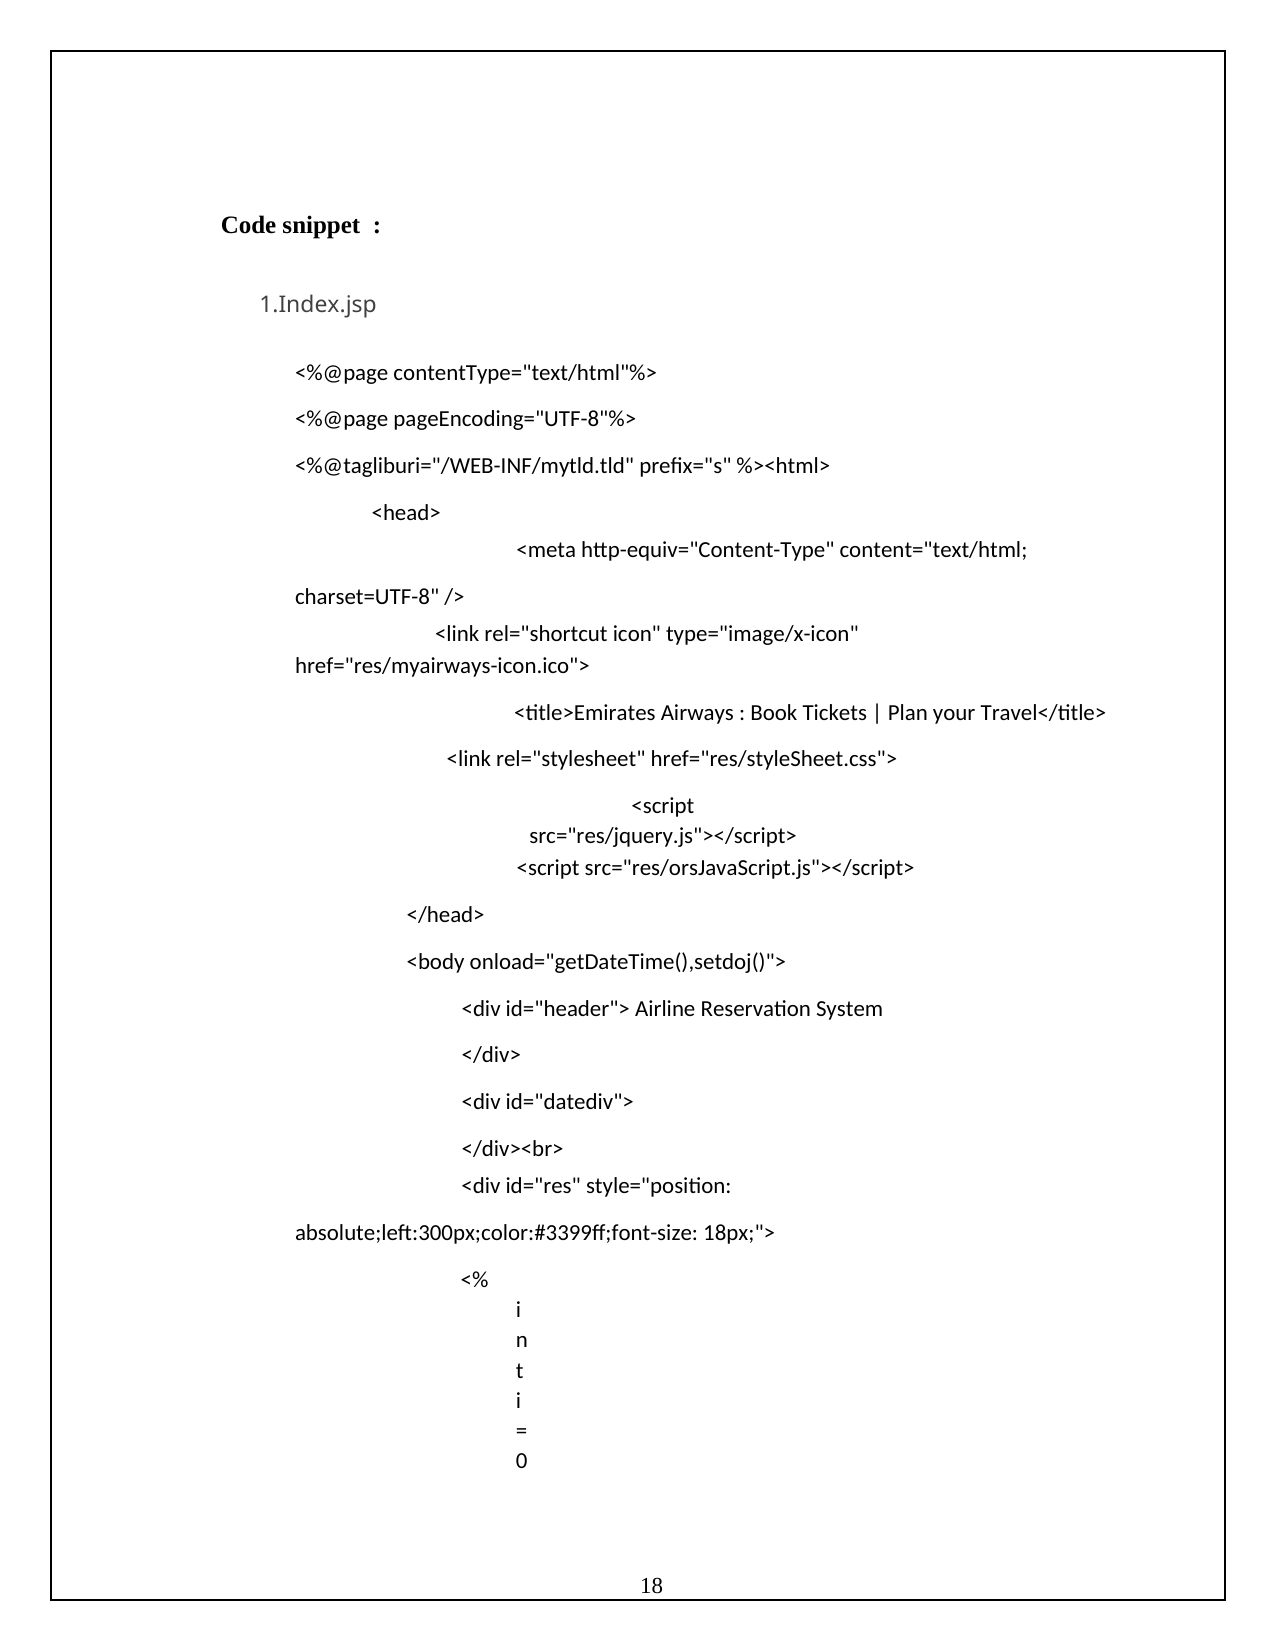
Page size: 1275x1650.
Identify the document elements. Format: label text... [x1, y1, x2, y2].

text </head> [406, 900, 1124, 928]
text absolute;left:300px;color:#3399ff;font-size: 18px;"> [295, 1218, 1124, 1246]
text <%@tagliburi="/WEB-INF/mytld.tld" prefix="s" %><html> [295, 451, 836, 479]
text charset=UTF-8" /> [295, 582, 1124, 610]
subtitle 1.Index.jsp [259, 288, 1125, 319]
text <div id="datediv"> [461, 1087, 1124, 1116]
text </div> [461, 1041, 1124, 1069]
text <head> [371, 498, 1124, 526]
text <div id="res" style="position: [461, 1171, 1124, 1199]
text <%@page pageEncoding="UTF-8"%> [295, 404, 1124, 433]
text <script src="res/jquery.js"></script> [504, 791, 821, 849]
text <link rel="stylesheet" href="res/styleSheet.css"> [446, 744, 1124, 772]
text <script src="res/orsJavaScript.js"></script> [516, 853, 1124, 881]
text <link rel="shortcut icon" type="image/x-icon" [210, 619, 1084, 647]
text </div><br> [461, 1134, 1124, 1162]
text <div id="header"> Airline Reservation System [461, 994, 1124, 1022]
text href="res/myairways-icon.ico"> [295, 651, 1124, 679]
text <body onload="getDateTime(),setdoj()"> [406, 947, 1124, 975]
text Code snippet : [221, 210, 1125, 239]
text <%@page contentType="text/html"%> [295, 358, 1124, 386]
text <title>Emirates Airways : Book Tickets | Plan your Travel</title> [294, 698, 1124, 726]
text <meta http-equiv="Content-Type" content="text/html; [516, 535, 1124, 563]
